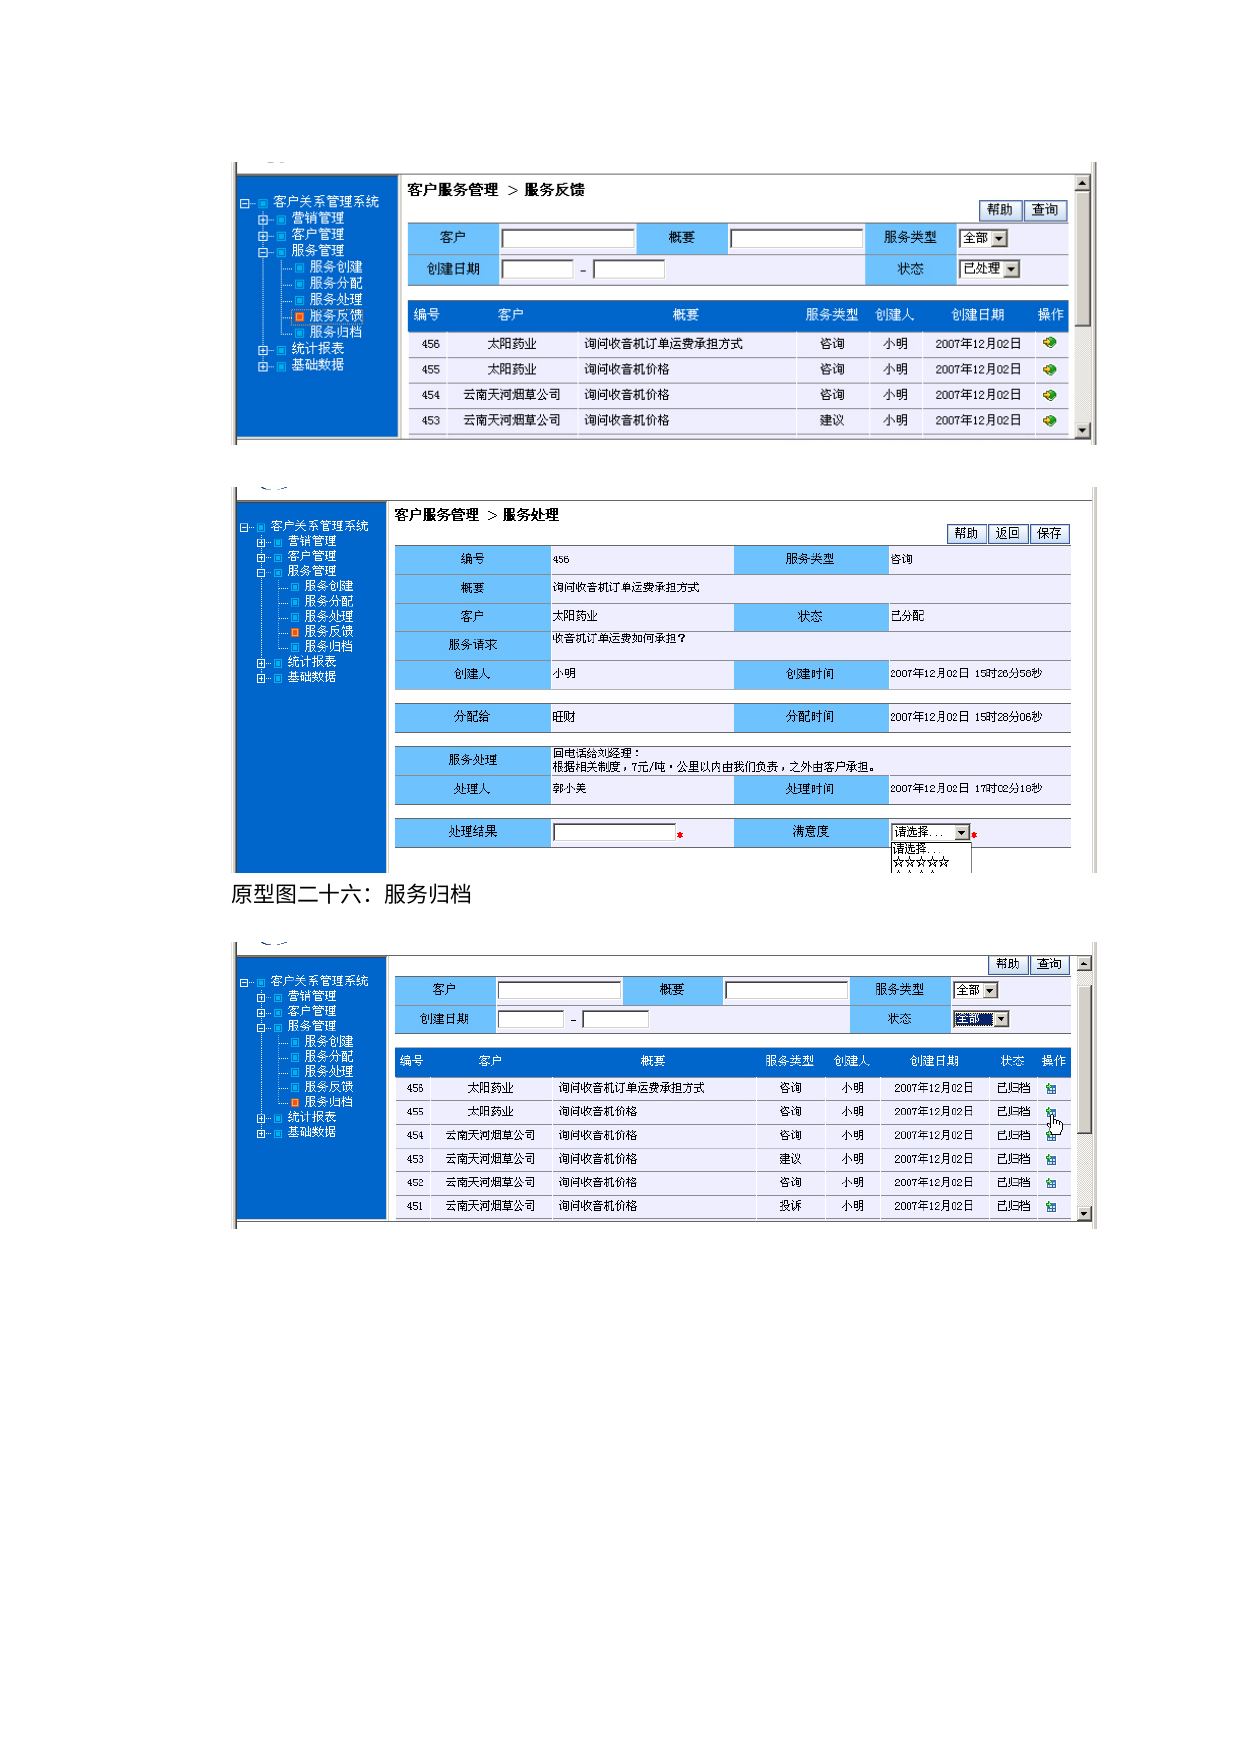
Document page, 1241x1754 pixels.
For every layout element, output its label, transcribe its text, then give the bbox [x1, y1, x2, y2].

picture [231, 162, 1097, 445]
picture [231, 942, 1097, 1229]
picture [231, 487, 1097, 873]
text 原型图二十六：服务归档 [187, 877, 1053, 909]
